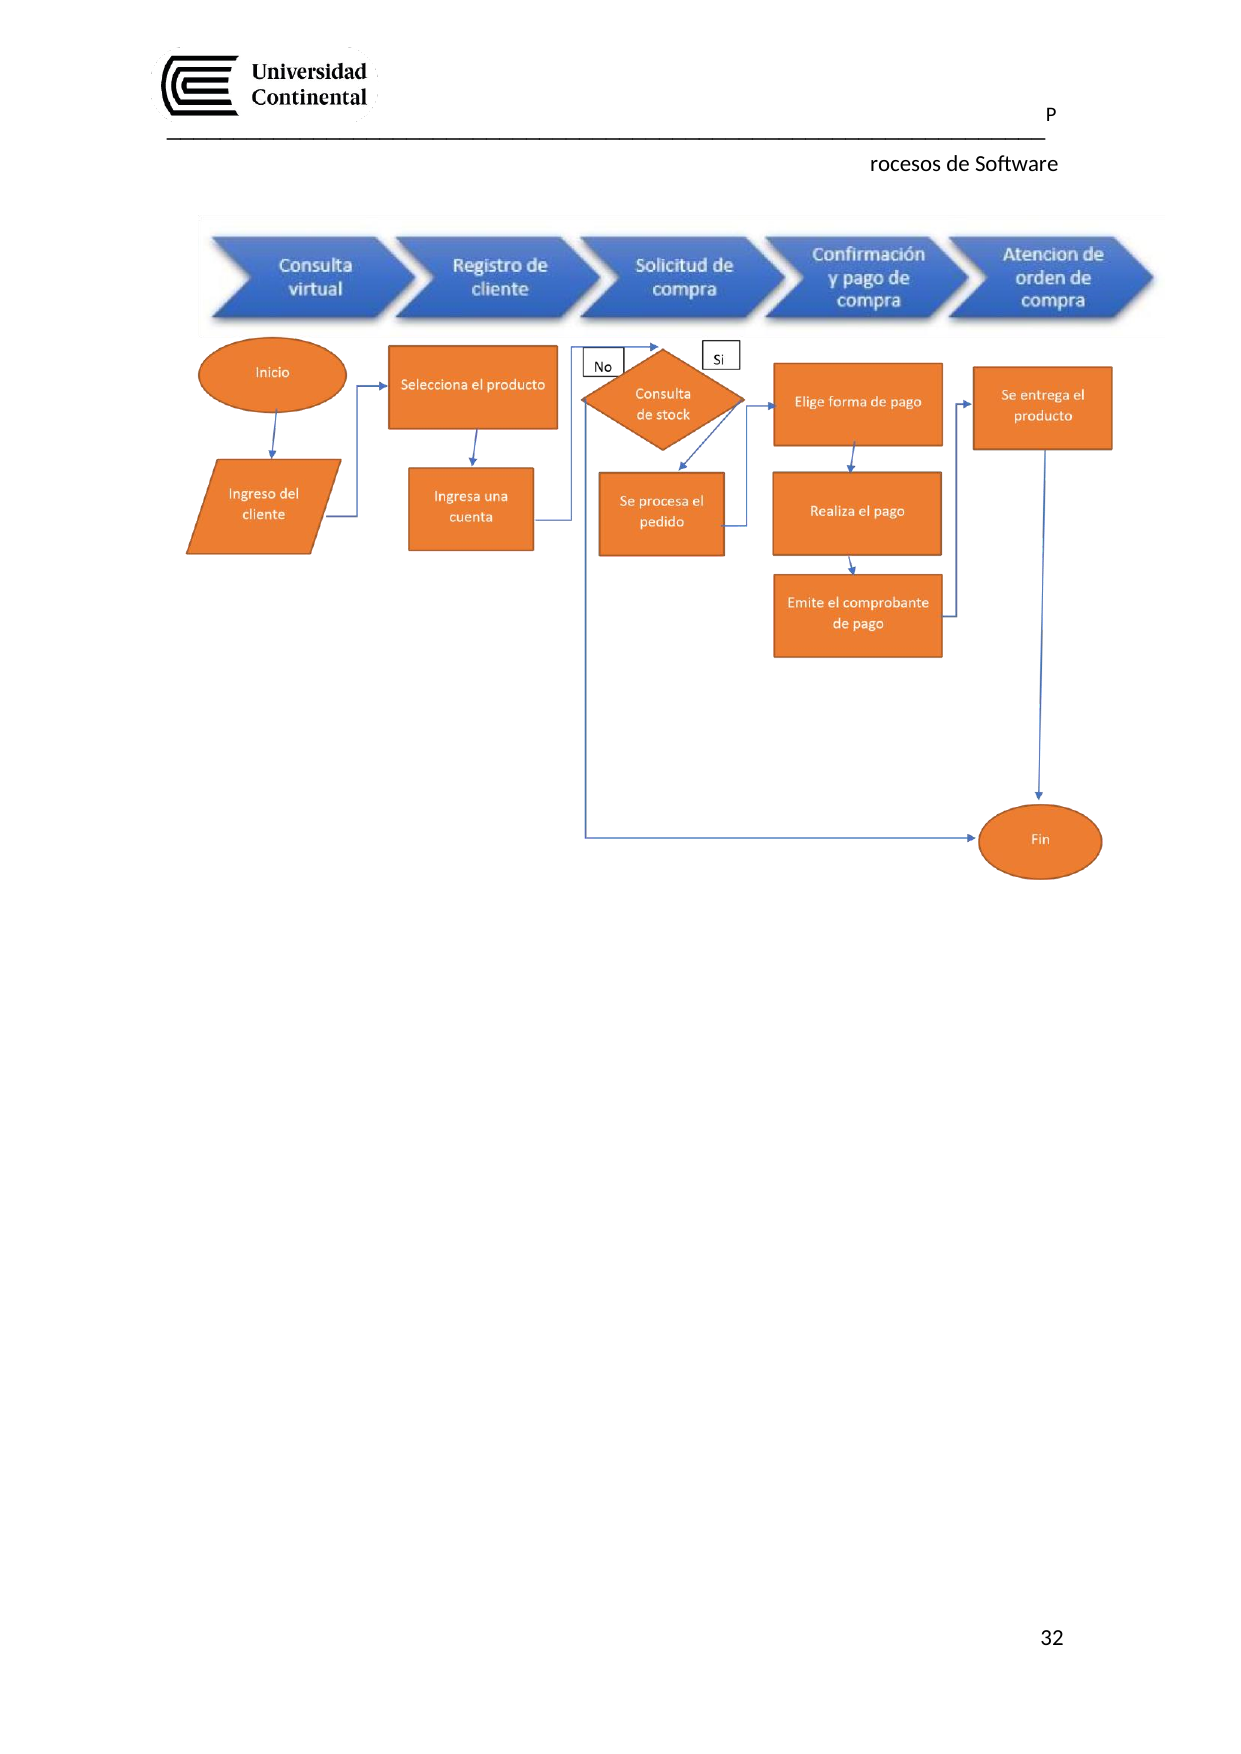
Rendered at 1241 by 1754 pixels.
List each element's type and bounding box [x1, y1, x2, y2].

picture [185, 215, 1166, 880]
picture [141, 44, 383, 122]
